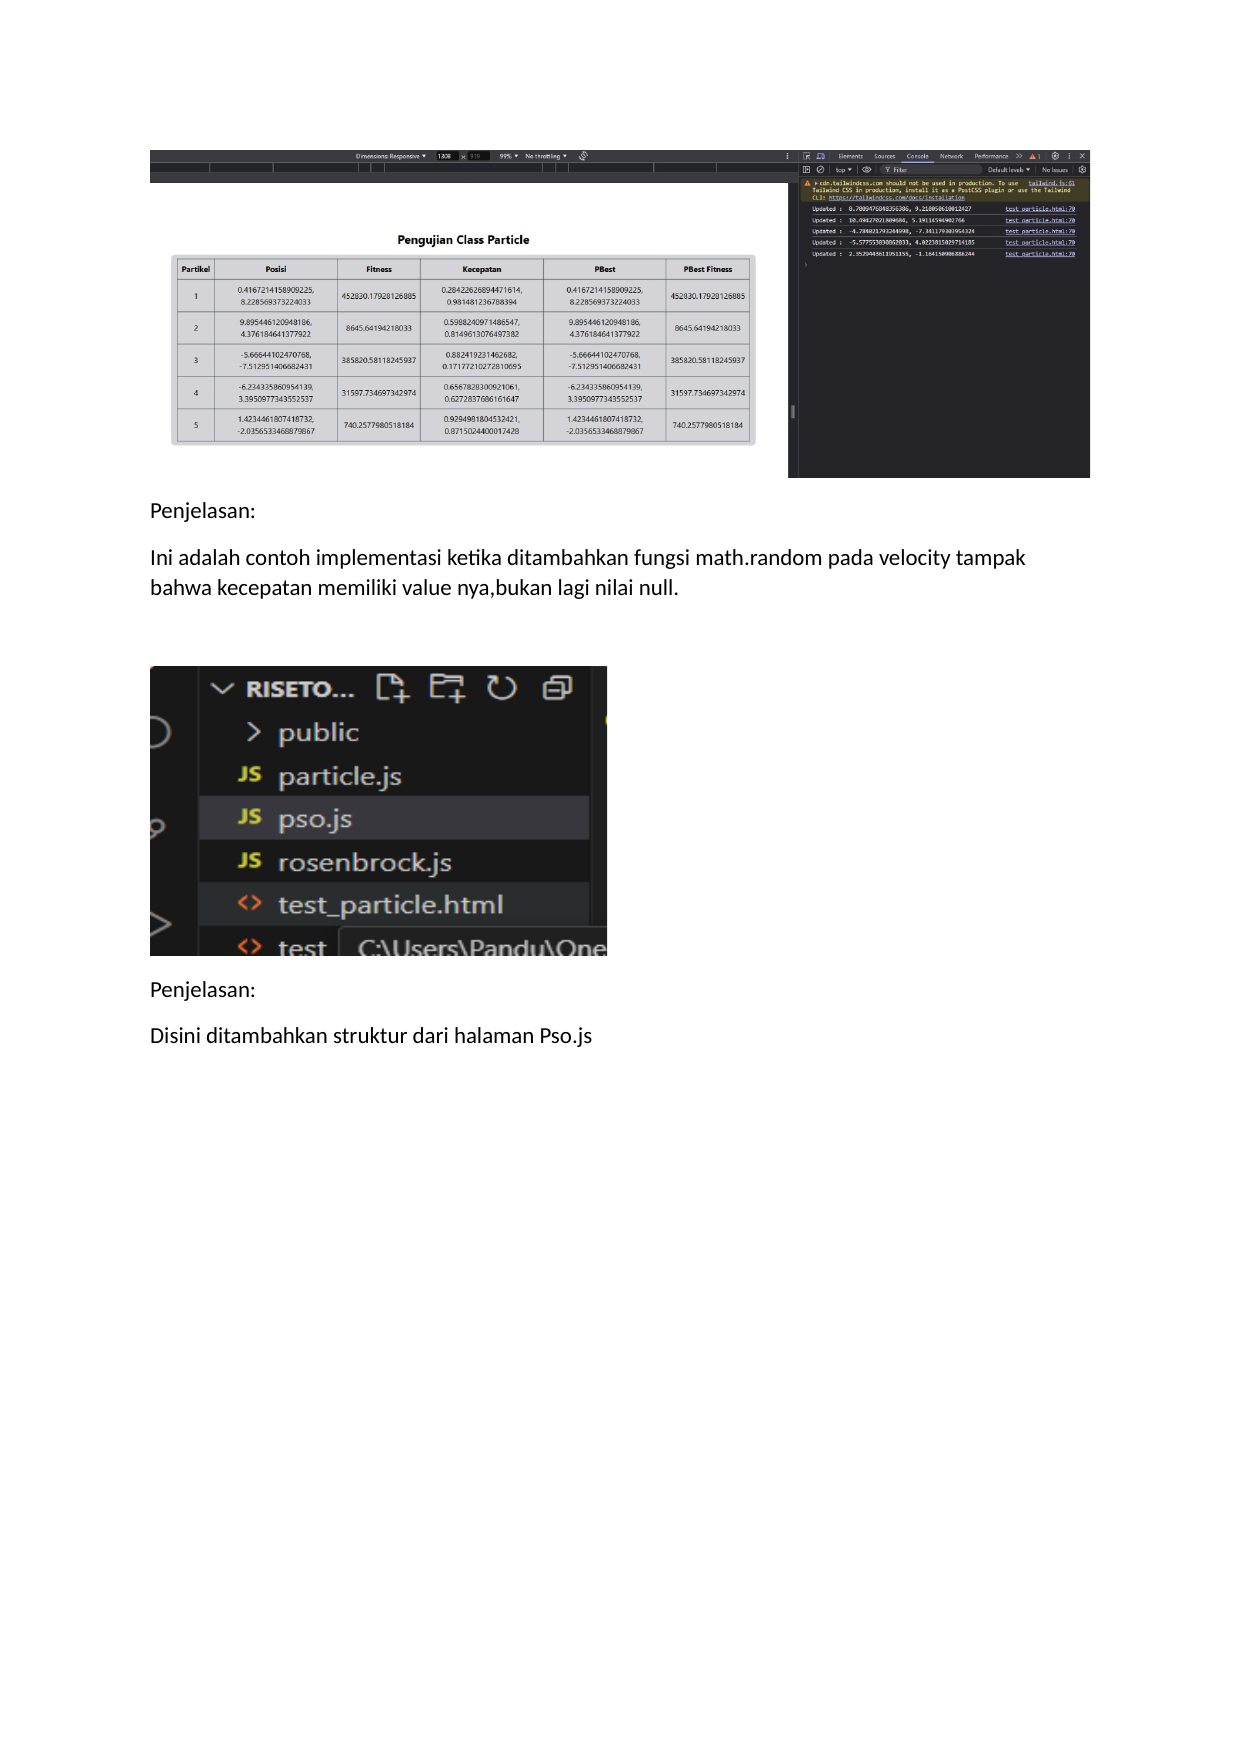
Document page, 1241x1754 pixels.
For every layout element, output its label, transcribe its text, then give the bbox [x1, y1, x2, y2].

text Penjelasan: [150, 496, 1090, 524]
picture [150, 150, 1091, 478]
picture [150, 666, 608, 956]
text Ini adalah contoh implementasi ketika ditambahkan fungsi math.random pada velocity tampak bahwa kecepatan memiliki value nya,bukan lagi nilai null. [150, 543, 1090, 601]
text Penjelasan: [150, 975, 1090, 1003]
text Disini ditambahkan struktur dari halaman Pso.js [150, 1022, 1090, 1050]
